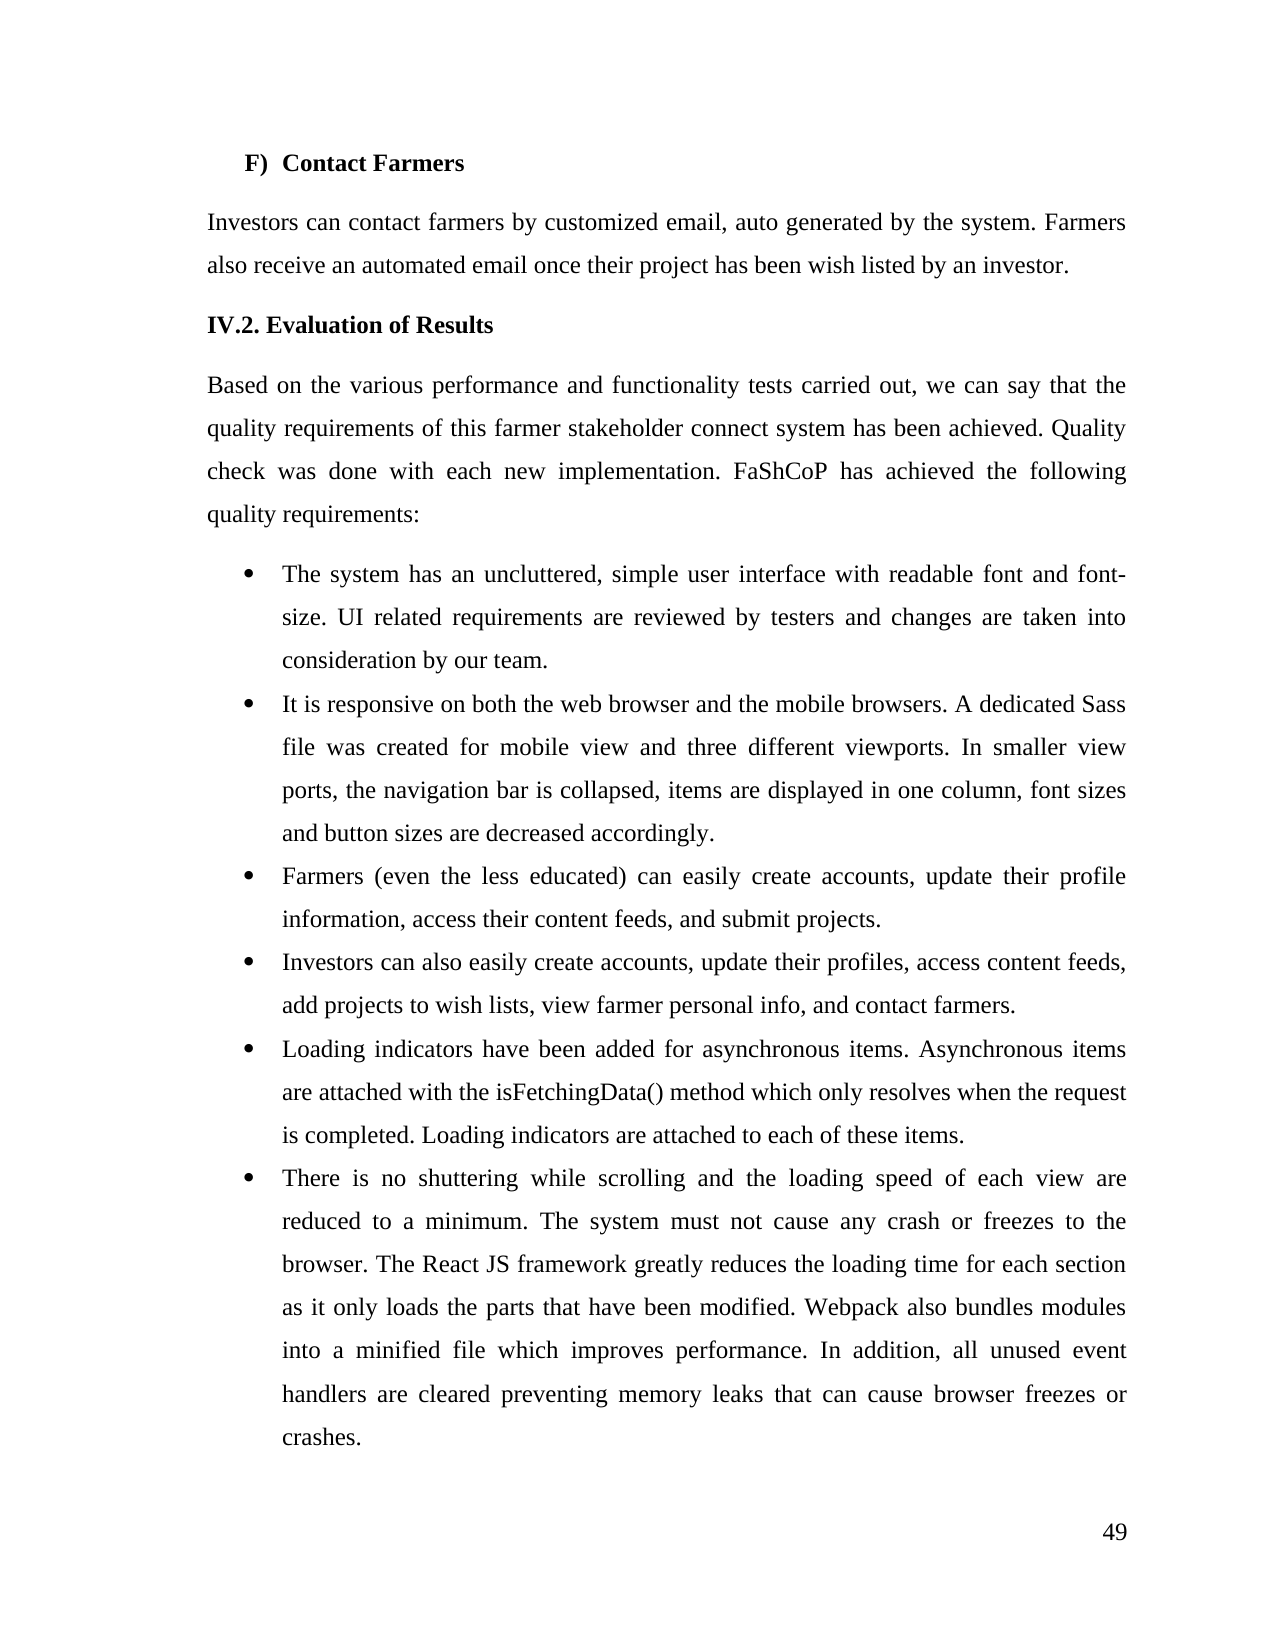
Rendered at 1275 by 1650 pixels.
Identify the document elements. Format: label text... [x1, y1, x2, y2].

list There is no shuttering while scrolling and the loading speed of each view are reduced to a minimum. The system must not cause any crash or freezes to the browser. The React JS framework greatly reduces the loading time for each section as it only loads the parts that have been modified. Webpack also bundles modules into a minified file which improves performance. In addition, all unused event handlers are cleared preventing memory leaks that can cause browser freezes or crashes. [244, 1163, 1127, 1451]
list Investors can also easily create accounts, update their profiles, access content feeds, add projects to wish lists, view farmer personal info, and contact farmers. [244, 947, 1127, 1019]
list Contact Farmers [244, 148, 1127, 176]
text IV.2. Evaluation of Results [207, 310, 1127, 339]
list Loading indicators have been added for asynchronous items. Asynchronous items are attached with the isFetchingData() method which only resolves when the request is completed. Loading indicators are attached to each of these items. [244, 1034, 1127, 1149]
list Farmers (even the less educated) can easily create accounts, update their profile information, access their content feeds, and submit projects. [244, 861, 1127, 933]
list The system has an uncluttered, simple user interface with readable font and font-size. UI related requirements are reviewed by testers and changes are taken into consideration by our team. [244, 559, 1127, 674]
text Based on the various performance and functionality tests carried out, we can say that the quality requirements of this farmer stakeholder connect system has been achieved. Quality check was done with each new implementation. FaShCoP has achieved the following quality requirements: [207, 370, 1127, 528]
text Investors can contact farmers by customized email, auto generated by the system. Farmers also receive an automated email once their project has been wish listed by an investor. [207, 207, 1127, 279]
list It is responsive on both the web browser and the mobile browsers. A dedicated Sass file was created for mobile view and three different viewports. In smaller view ports, the navigation bar is collapsed, items are displayed in one column, font sizes and button sizes are decreased accordingly. [244, 689, 1127, 847]
